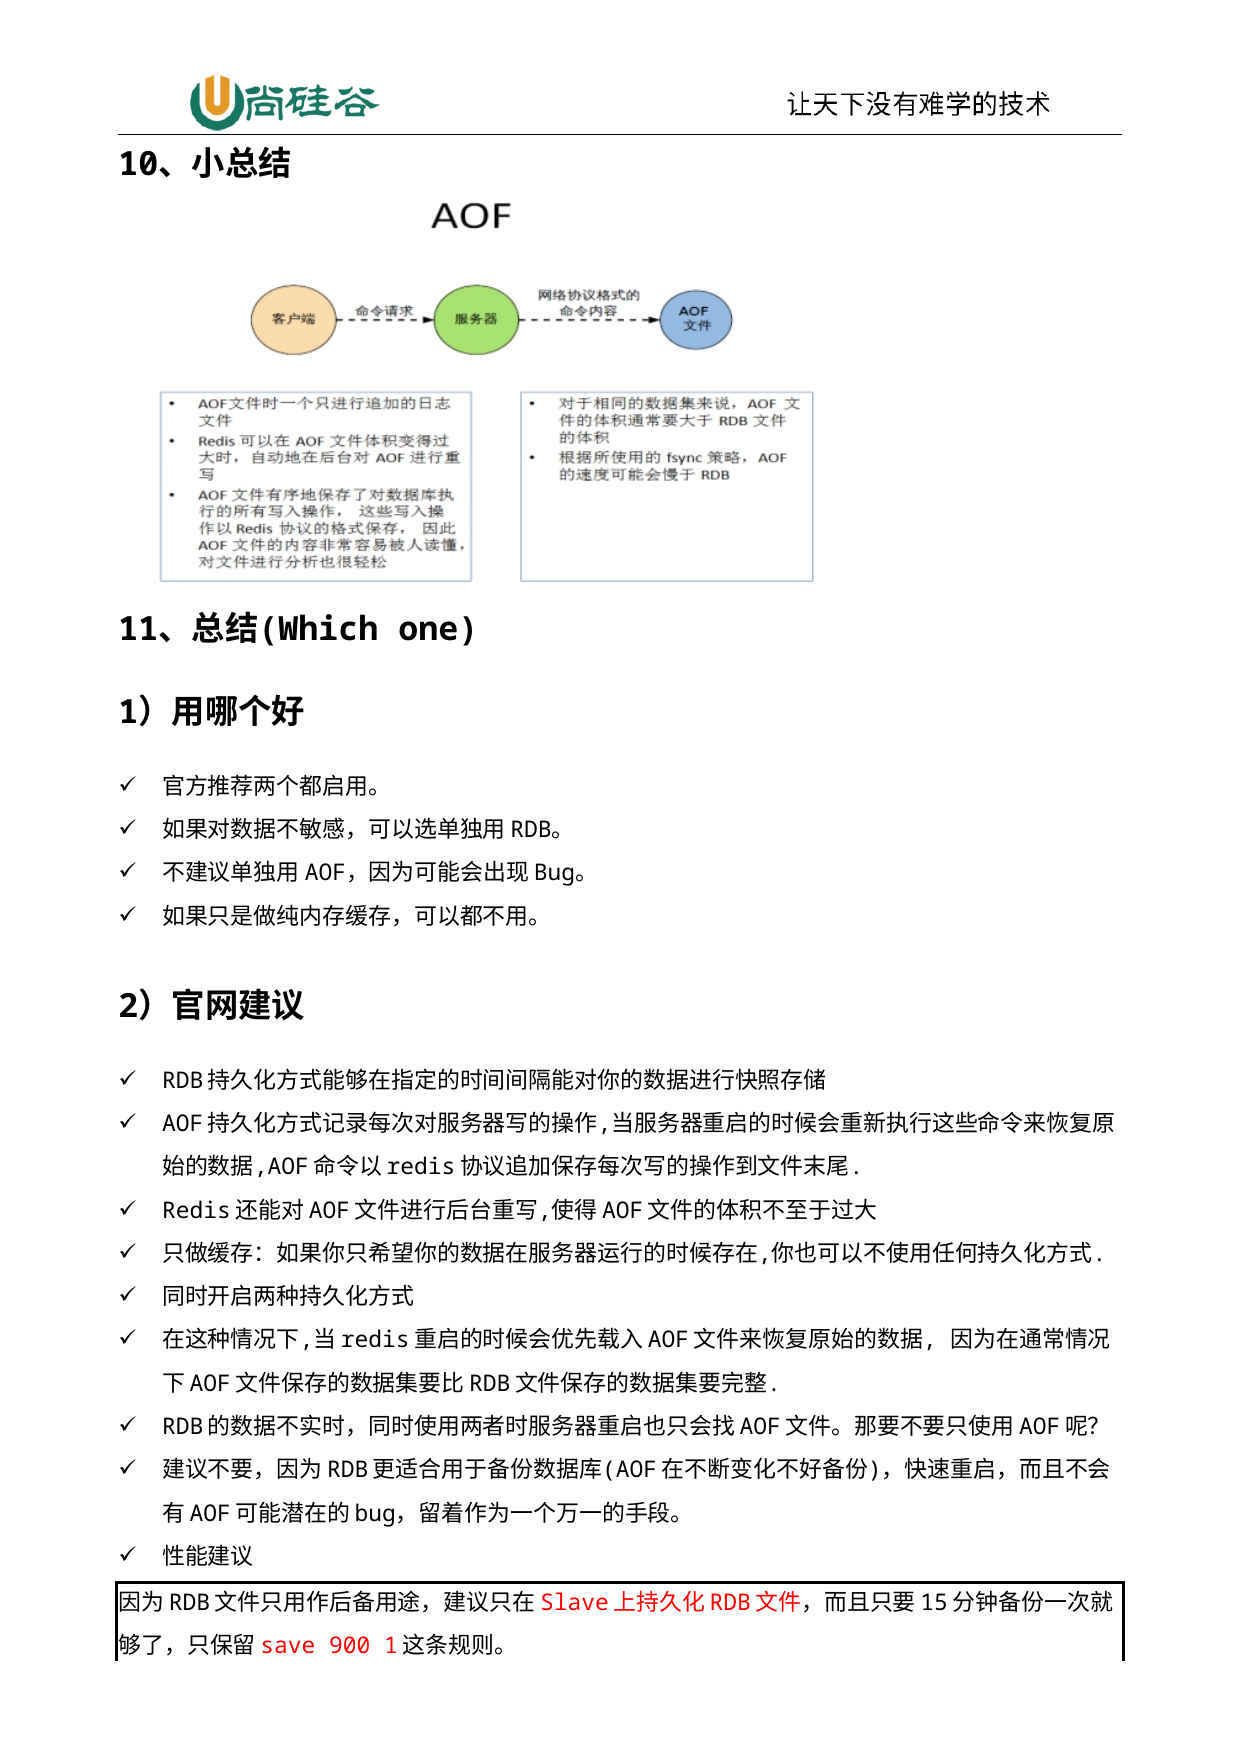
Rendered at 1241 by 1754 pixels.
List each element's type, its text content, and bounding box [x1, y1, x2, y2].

picture [187, 73, 1053, 132]
list RDB的数据不实时，同时使用两者时服务器重启也只会找AOF文件。那要不要只使用AOF呢？ [118, 1408, 1122, 1441]
list 1）用哪个好 [118, 685, 1122, 733]
list 2）官网建议 [118, 978, 1122, 1027]
list 只做缓存：如果你只希望你的数据在服务器运行的时候存在,你也可以不使用任何持久化方式. [118, 1235, 1122, 1268]
list 10、小总结 [118, 156, 1122, 180]
list RDB持久化方式能够在指定的时间间隔能对你的数据进行快照存储 [118, 1062, 1122, 1095]
list 性能建议 [118, 1538, 1122, 1571]
list 建议不要，因为RDB更适合用于备份数据库(AOF在不断变化不好备份)，快速重启，而且不会有AOF可能潜在的bug，留着作为一个万一的手段。 [118, 1451, 1122, 1528]
list 如果对数据不敏感，可以选单独用RDB。 [118, 811, 1122, 844]
list AOF持久化方式记录每次对服务器写的操作,当服务器重启的时候会重新执行这些命令来恢复原始的数据,AOF命令以redis协议追加保存每次写的操作到文件末尾. [118, 1105, 1122, 1181]
list 不建议单独用 AOF，因为可能会出现Bug。 [118, 854, 1122, 888]
list 官方推荐两个都启用。 [118, 768, 1122, 801]
picture [118, 180, 827, 582]
text 因为RDB文件只用作后备用途，建议只在Slave上持久化RDB文件，而且只要15分钟备份一次就够了，只保留save 900 1这条规则。 [118, 1584, 1122, 1661]
list Redis还能对AOF文件进行后台重写,使得AOF文件的体积不至于过大 [118, 1191, 1122, 1225]
list 在这种情况下,当redis重启的时候会优先载入AOF文件来恢复原始的数据, 因为在通常情况下AOF文件保存的数据集要比RDB文件保存的数据集要完整. [118, 1321, 1122, 1398]
list 如果只是做纯内存缓存，可以都不用。 [118, 898, 1122, 931]
list 11、总结(Which one) [118, 602, 1122, 651]
list 同时开启两种持久化方式 [118, 1278, 1122, 1311]
